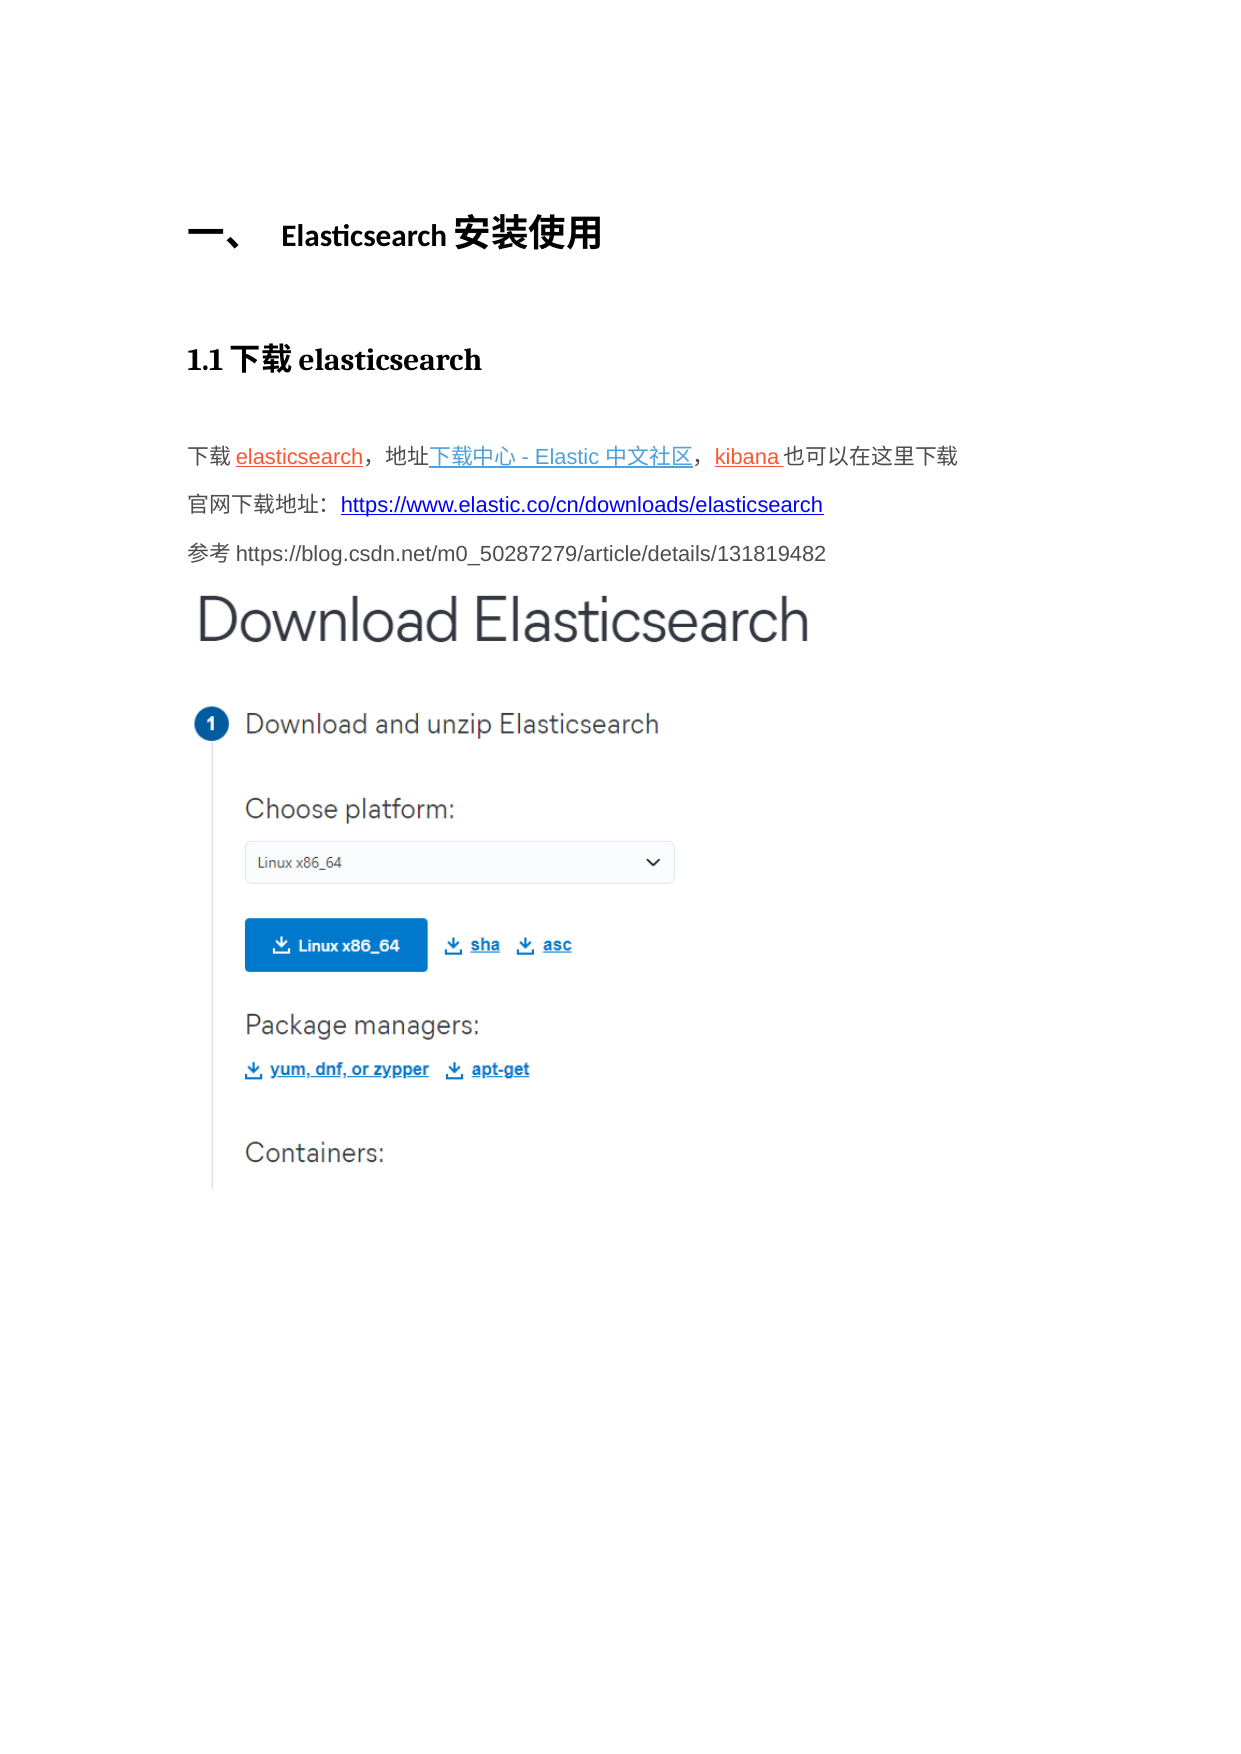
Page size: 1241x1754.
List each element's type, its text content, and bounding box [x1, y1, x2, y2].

text 下载elasticsearch，地址下载中心 - Elastic 中文社区，kibana也可以在这里下载 [187, 438, 1053, 471]
subtitle Elasticsearch安装使用 [187, 197, 1053, 262]
picture [187, 583, 1053, 1189]
text 参考https://blog.csdn.net/m0_50287279/article/details/131819482 [187, 535, 1053, 568]
text 官网下载地址：https://www.elastic.co/cn/downloads/elasticsearch [341, 487, 1053, 519]
subtitle 1.1下载elasticsearch [187, 324, 1053, 389]
